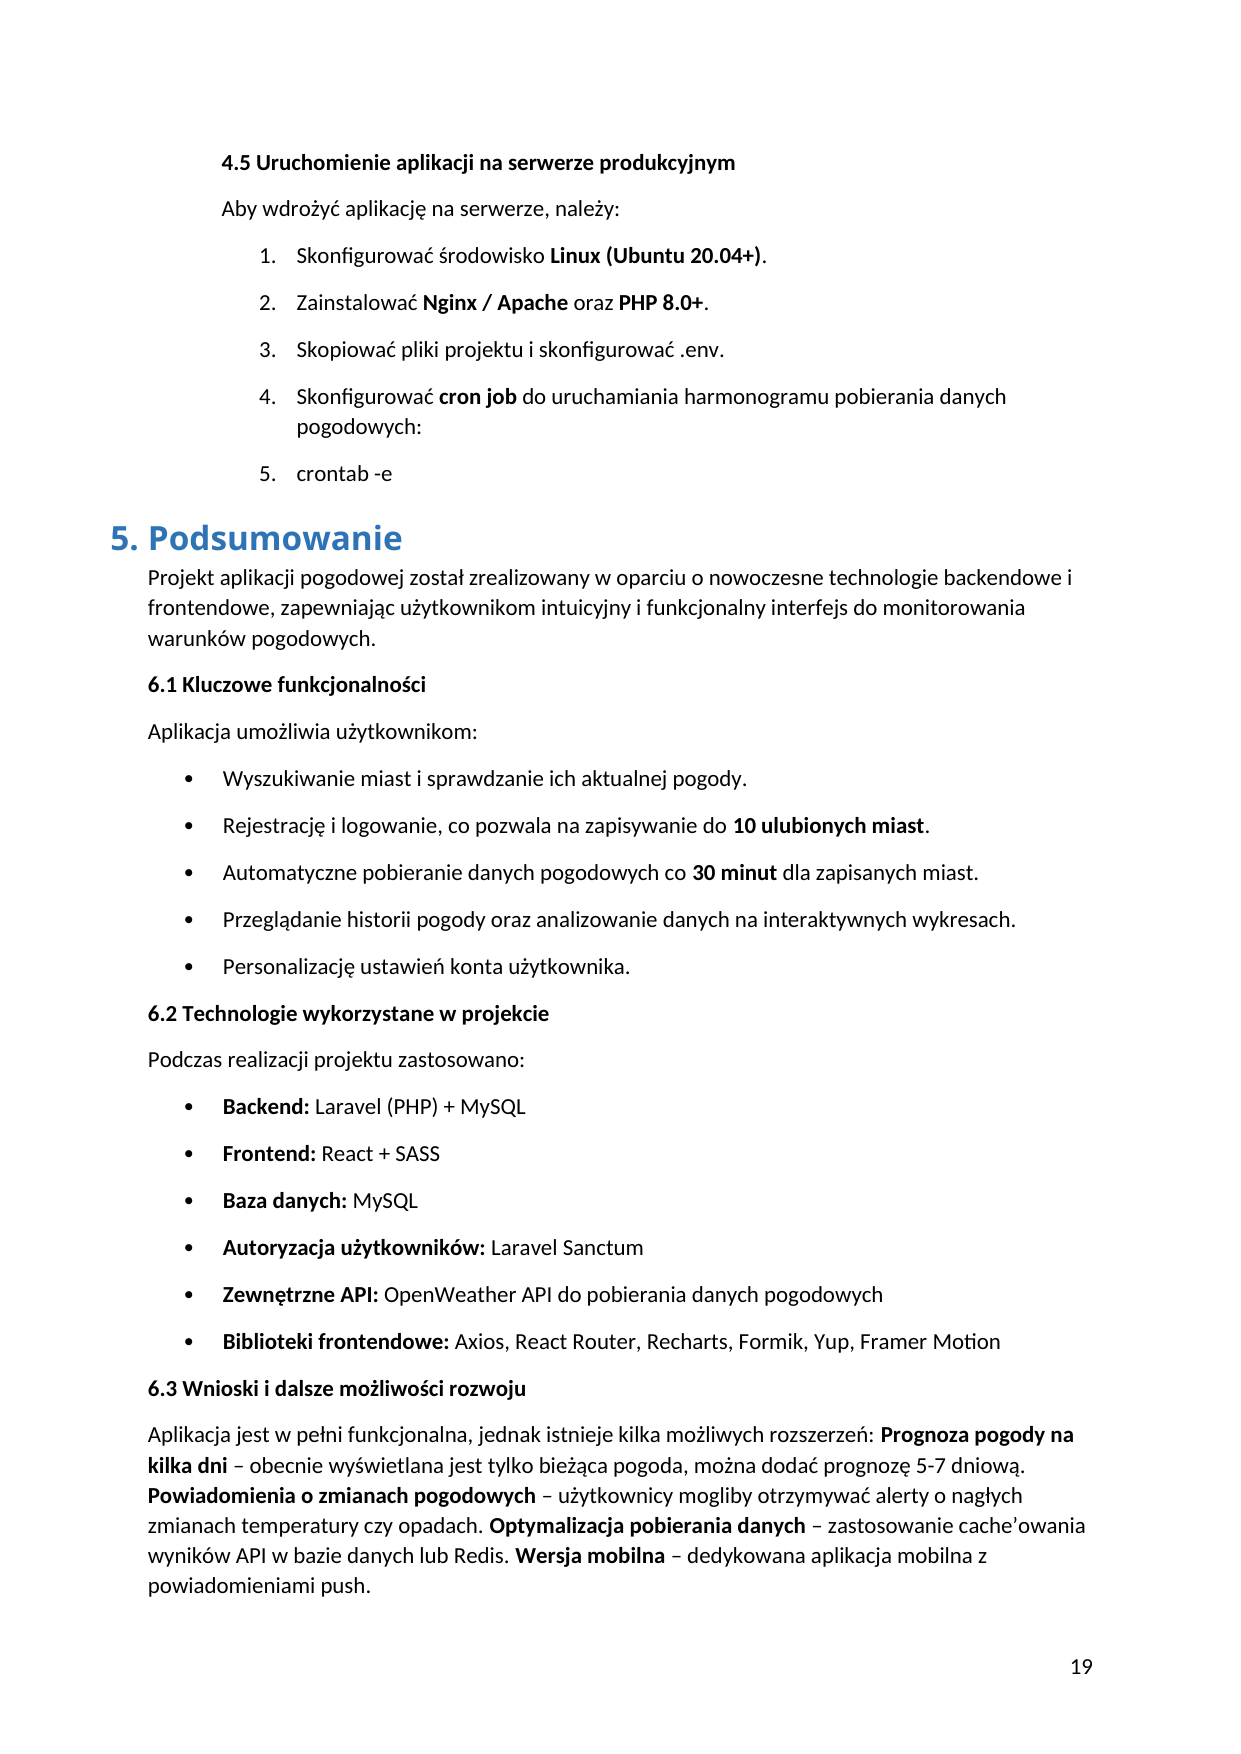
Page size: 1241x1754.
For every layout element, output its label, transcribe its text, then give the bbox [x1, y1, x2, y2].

list Skonfigurować środowisko Linux (Ubuntu 20.04+). [259, 241, 1093, 269]
list Autoryzacja użytkowników: Laravel Sanctum [185, 1233, 1093, 1261]
text 6.3 Wnioski i dalsze możliwości rozwoju [148, 1374, 1093, 1402]
text Aplikacja umożliwia użytkownikom: [148, 717, 1093, 745]
list Skopiować pliki projektu i skonfigurować .env. [259, 335, 1093, 363]
list Automatyczne pobieranie danych pogodowych co 30 minut dla zapisanych miast. [185, 858, 1093, 886]
text Projekt aplikacji pogodowej został zrealizowany w oparciu o nowoczesne technologie backendowe i frontendowe, zapewniając użytkownikom intuicyjny i funkcjonalny interfejs do monitorowania warunków pogodowych. [148, 563, 1093, 652]
subtitle Podsumowanie [110, 514, 1093, 560]
list Wyszukiwanie miast i sprawdzanie ich aktualnej pogody. [185, 764, 1093, 792]
list crontab -e [259, 459, 1093, 487]
text 4.5 Uruchomienie aplikacji na serwerze produkcyjnym [221, 148, 1093, 176]
text Aplikacja jest w pełni funkcjonalna, jednak istnieje kilka możliwych rozszerzeń: Prognoza pogody na kilka dni – obecnie wyświetlana jest tylko bieżąca pogoda, można dodać prognozę 5-7 dniową. Powiadomienia o zmianach pogodowych – użytkownicy mogliby otrzymywać alerty o nagłych zmianach temperatury czy opadach. Optymalizacja pobierania danych – zastosowanie cache’owania wyników API w bazie danych lub Redis. Wersja mobilna – dedykowana aplikacja mobilna z powiadomieniami push. [148, 1421, 1093, 1599]
list Frontend: React + SASS [185, 1139, 1093, 1167]
list Przeglądanie historii pogody oraz analizowanie danych na interaktywnych wykresach. [185, 905, 1093, 933]
list Personalizację ustawień konta użytkownika. [185, 952, 1093, 980]
list Baza danych: MySQL [185, 1186, 1093, 1214]
text Aby wdrożyć aplikację na serwerze, należy: [221, 194, 1093, 222]
list Zewnętrzne API: OpenWeather API do pobierania danych pogodowych [185, 1280, 1093, 1308]
text 6.1 Kluczowe funkcjonalności [148, 671, 1093, 698]
list Zainstalować Nginx / Apache oraz PHP 8.0+. [259, 288, 1093, 316]
list Biblioteki frontendowe: Axios, React Router, Recharts, Formik, Yup, Framer Motion [185, 1327, 1093, 1355]
text 6.2 Technologie wykorzystane w projekcie [148, 999, 1093, 1027]
list Backend: Laravel (PHP) + MySQL [185, 1092, 1093, 1120]
list Skonfigurować cron job do uruchamiania harmonogramu pobierania danych pogodowych: [259, 382, 1093, 440]
list Rejestrację i logowanie, co pozwala na zapisywanie do 10 ulubionych miast. [185, 811, 1093, 839]
text Podczas realizacji projektu zastosowano: [148, 1046, 1093, 1073]
